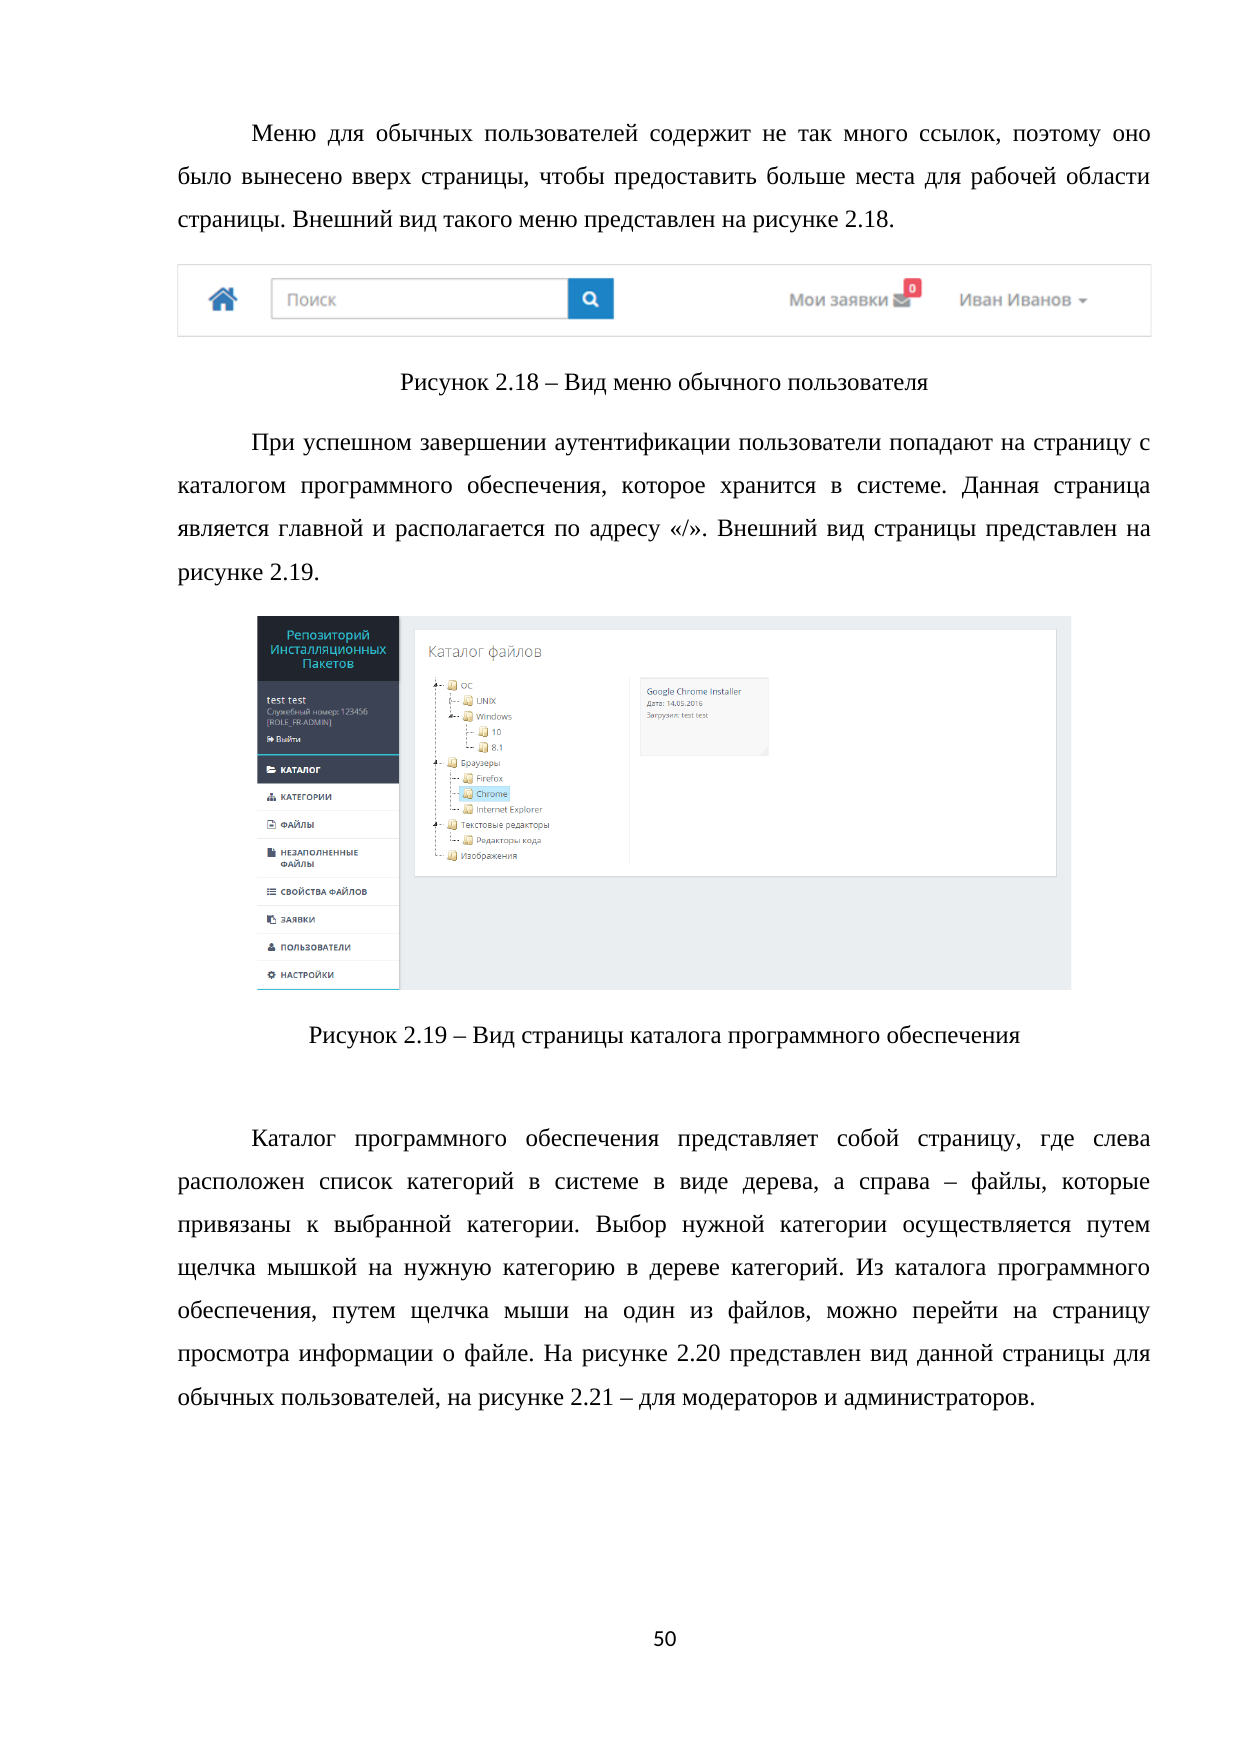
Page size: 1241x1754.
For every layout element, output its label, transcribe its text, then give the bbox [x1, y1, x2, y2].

text Рисунок 2.19 – Вид страницы каталога программного обеспечения [177, 1020, 1152, 1049]
text Меню для обычных пользователей содержит не так много ссылок, поэтому оно было вынесено вверх страницы, чтобы предоставить больше места для рабочей области страницы. Внешний вид такого меню представлен на рисунке 2.18. [177, 118, 1152, 233]
picture [257, 616, 1072, 990]
picture [177, 264, 1152, 337]
text Рисунок 2.18 – Вид меню обычного пользователя [177, 367, 1152, 396]
text Каталог программного обеспечения представляет собой страницу, где слева расположен список категорий в системе в виде дерева, а справа – файлы, которые привязаны к выбранной категории. Выбор нужной категории осуществляется путем щелчка мышкой на нужную категорию в дереве категорий. Из каталога программного обеспечения, путем щелчка мыши на один из файлов, можно перейти на страницу просмотра информации о файле. На рисунке 2.20 представлен вид данной страницы для обычных пользователей, на рисунке 2.21 – для модераторов и администраторов. [177, 1123, 1152, 1410]
text При успешном завершении аутентификации пользователи попадают на страницу с каталогом программного обеспечения, которое хранится в системе. Данная страница является главной и располагается по адресу «/». Внешний вид страницы представлен на рисунке 2.19. [177, 427, 1152, 585]
